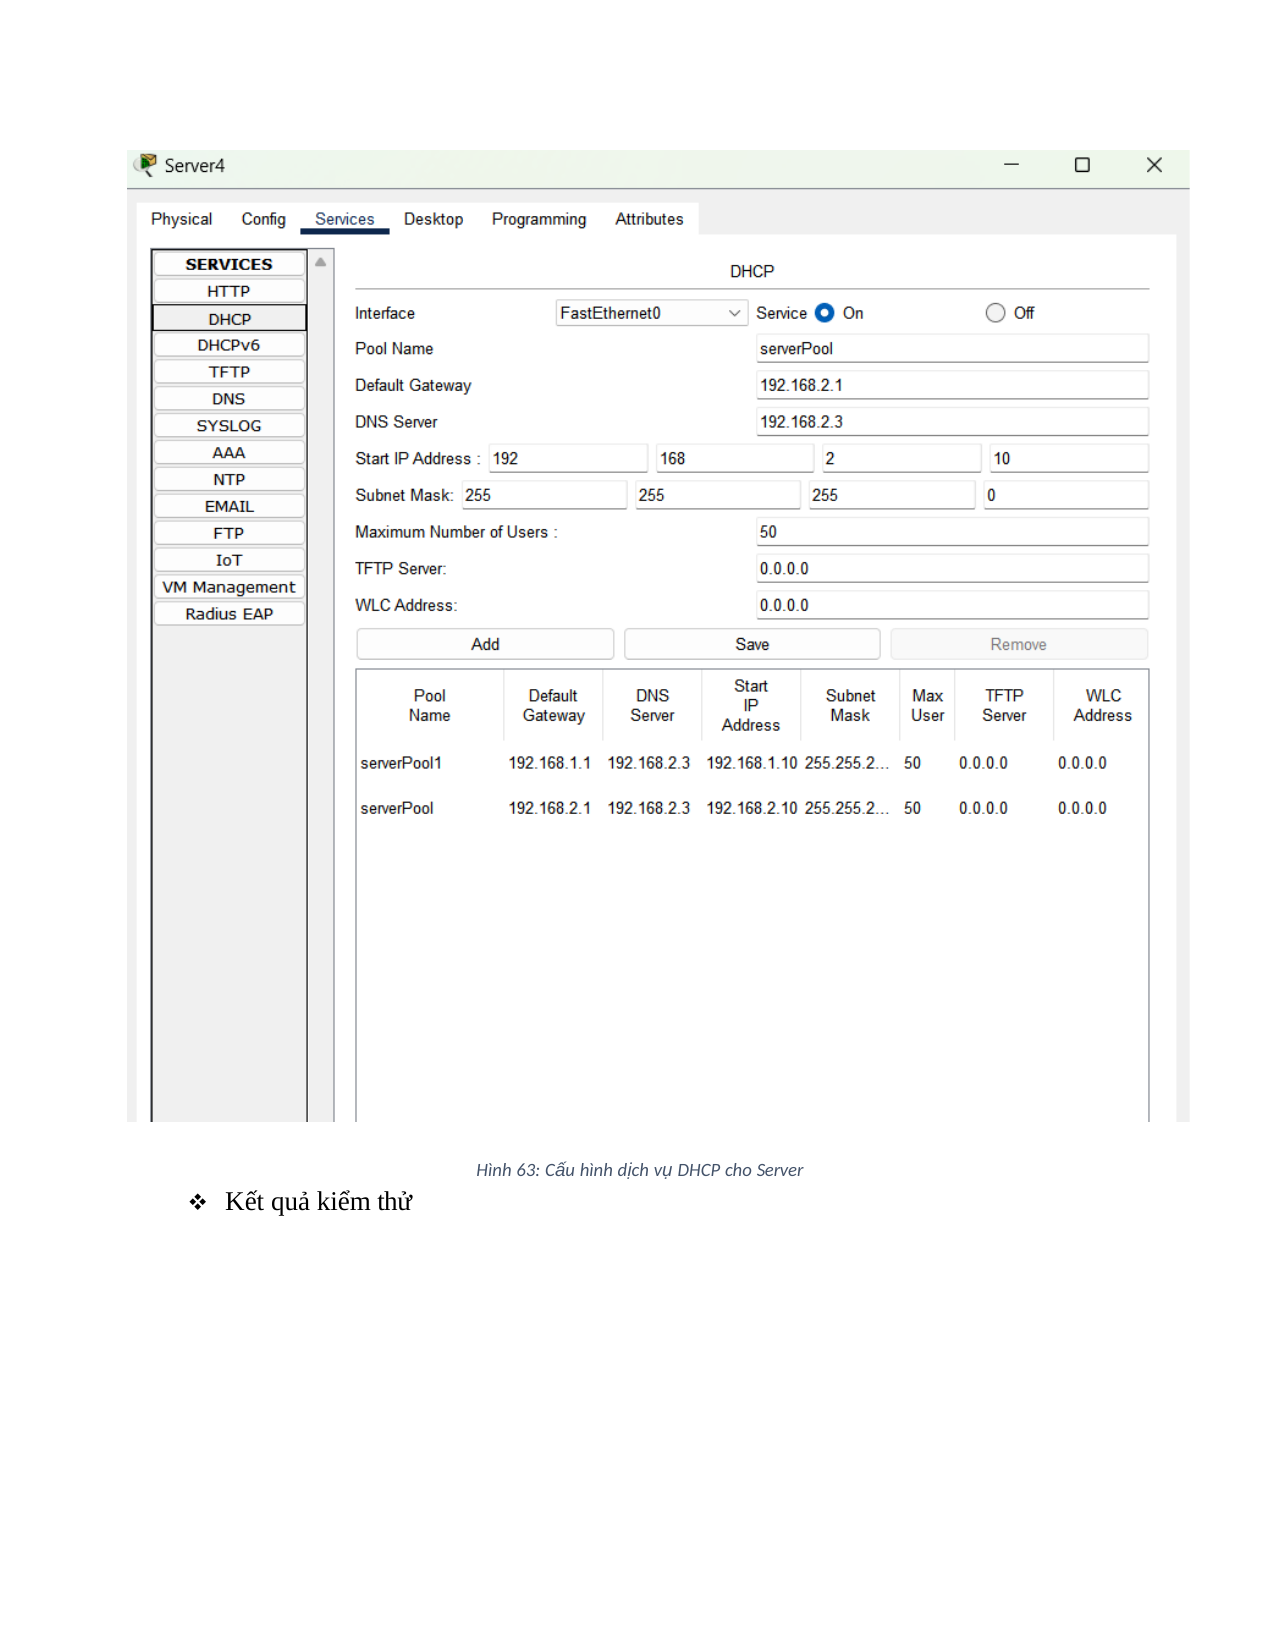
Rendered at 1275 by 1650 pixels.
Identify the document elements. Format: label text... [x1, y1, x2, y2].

list Kết quả kiểm thử [187, 1185, 413, 1216]
text Hình 63: Cấu hình dịch vụ DHCP cho Server [476, 1158, 1189, 1181]
picture [127, 150, 1190, 1122]
